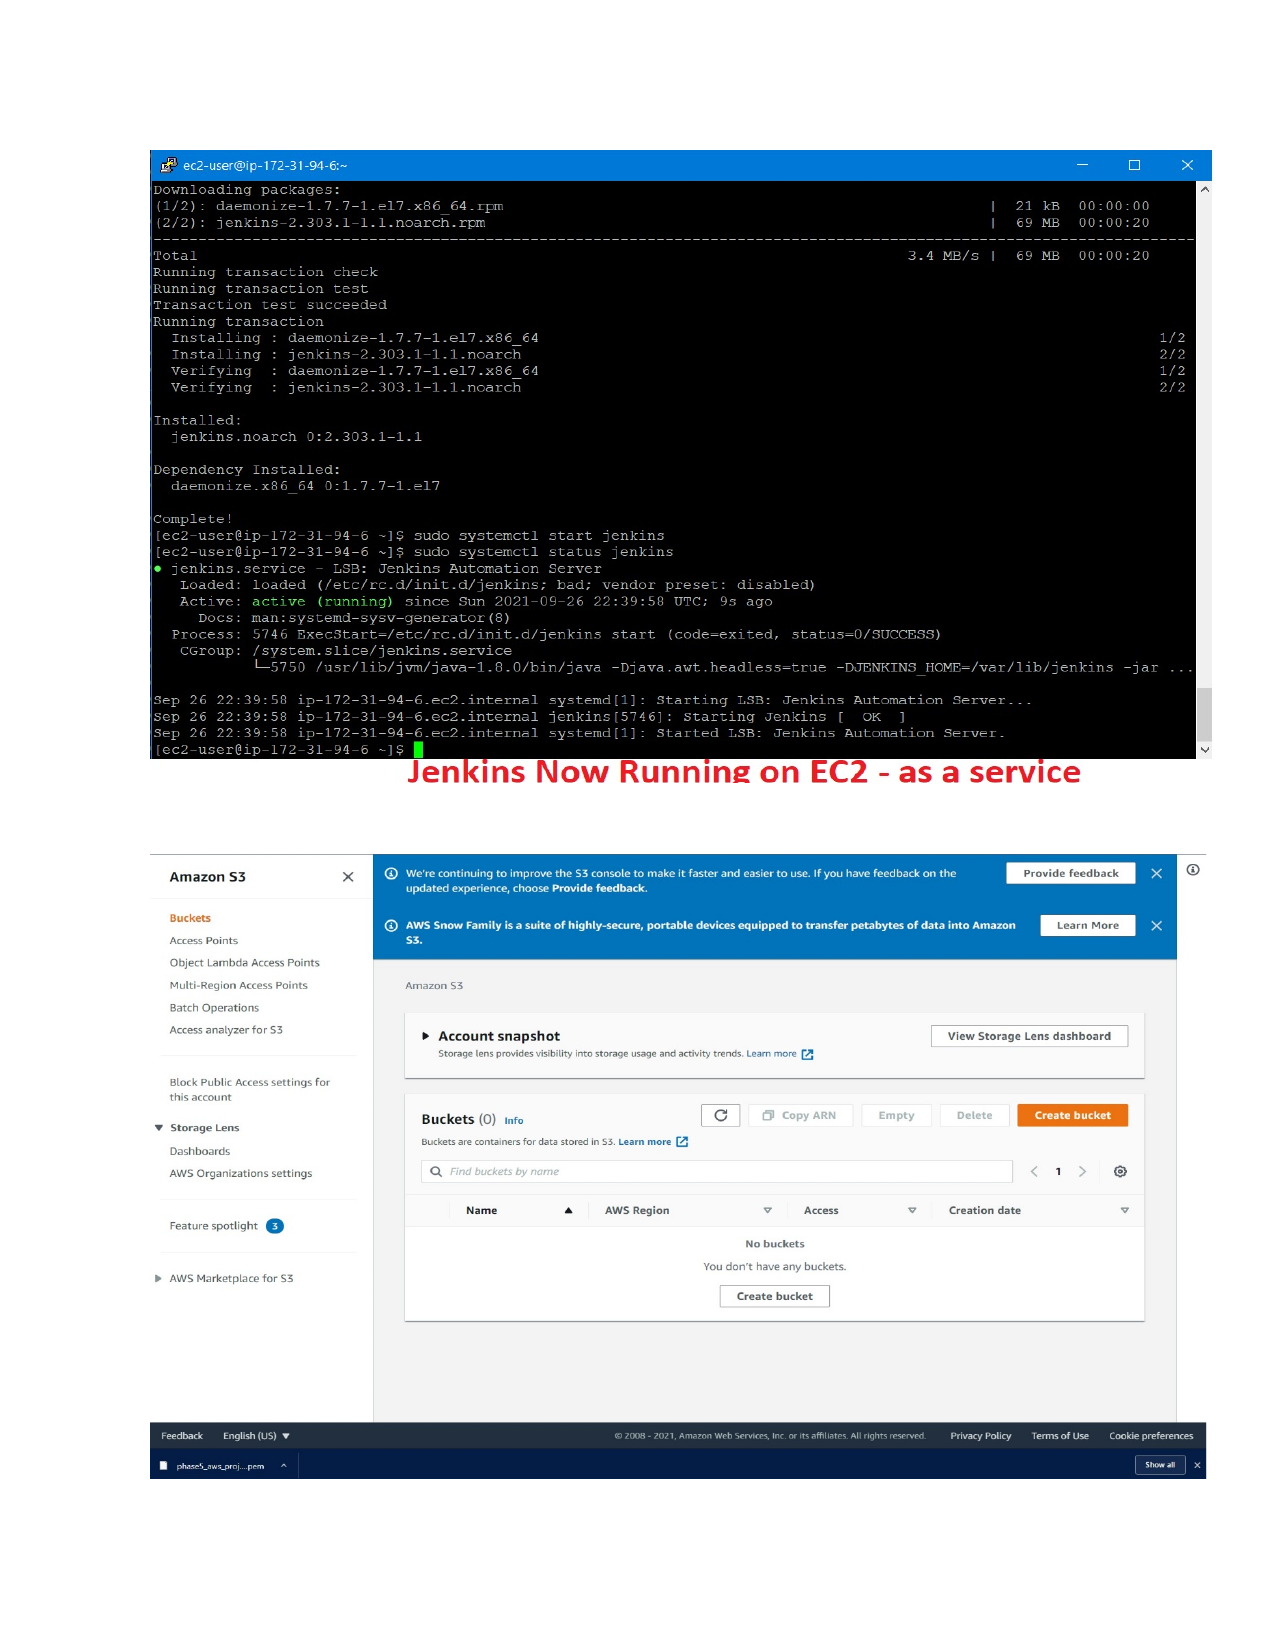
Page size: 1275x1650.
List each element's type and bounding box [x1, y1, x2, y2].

picture [150, 854, 1207, 1479]
picture [150, 150, 1216, 783]
